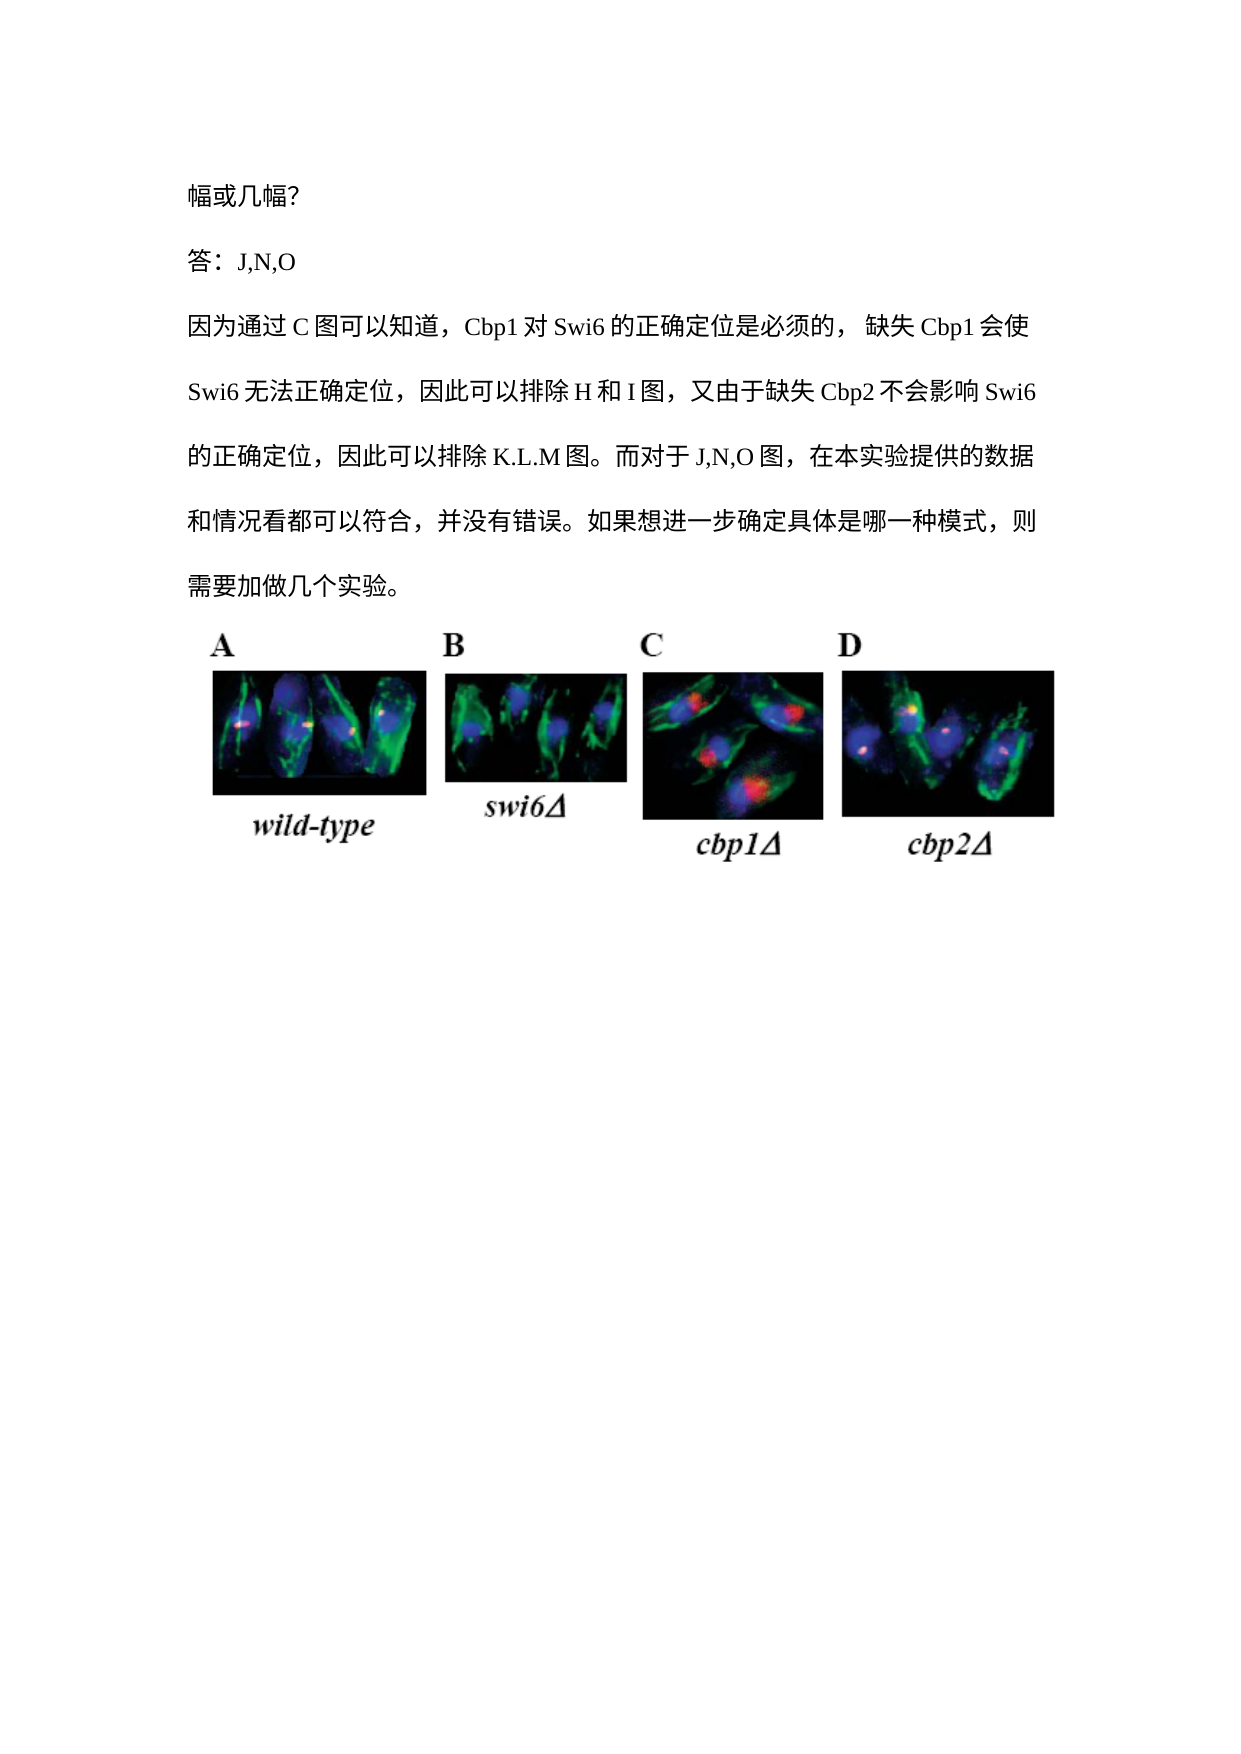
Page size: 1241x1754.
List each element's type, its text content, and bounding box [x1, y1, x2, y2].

text 答：J,N,O [187, 227, 1053, 292]
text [187, 162, 1053, 227]
text 因为通过C图可以知道，Cbp1对Swi6的正确定位是必须的， 缺失Cbp1会使Swi6无法正确定位，因此可以排除H和I图，又由于缺失Cbp2不会影响Swi6的正确定位，因此可以排除K.L.M图。而对于J,N,O图，在本实验提供的数据和情况看都可以符合，并没有错误。如果想进一步确定具体是哪一种模式，则需要加做几个实验。 [187, 292, 1053, 617]
